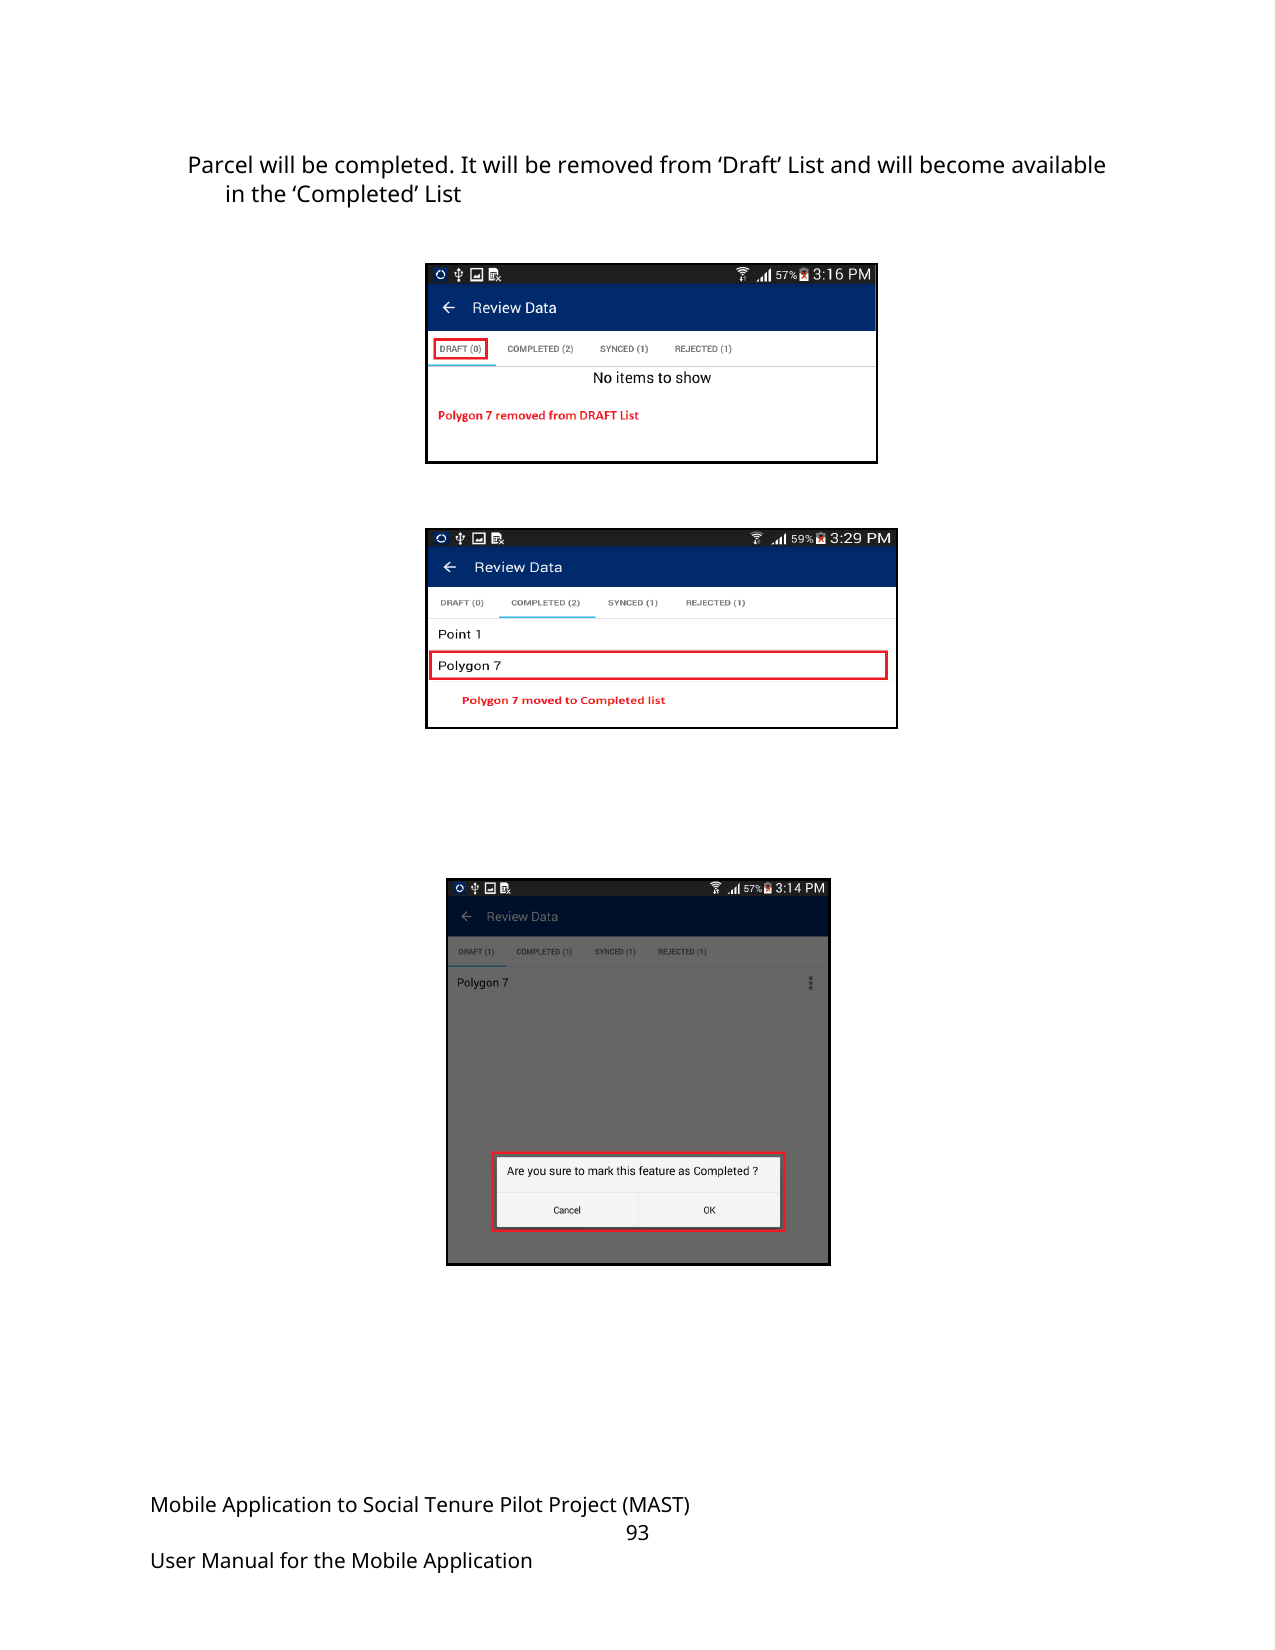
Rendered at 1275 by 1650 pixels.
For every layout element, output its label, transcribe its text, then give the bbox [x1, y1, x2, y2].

list Parcel will be completed. It will be removed from ‘Draft’ List and will become available in the ‘Completed’ List [187, 150, 1125, 208]
picture [428, 530, 896, 727]
picture [428, 265, 876, 461]
picture [448, 881, 828, 1263]
